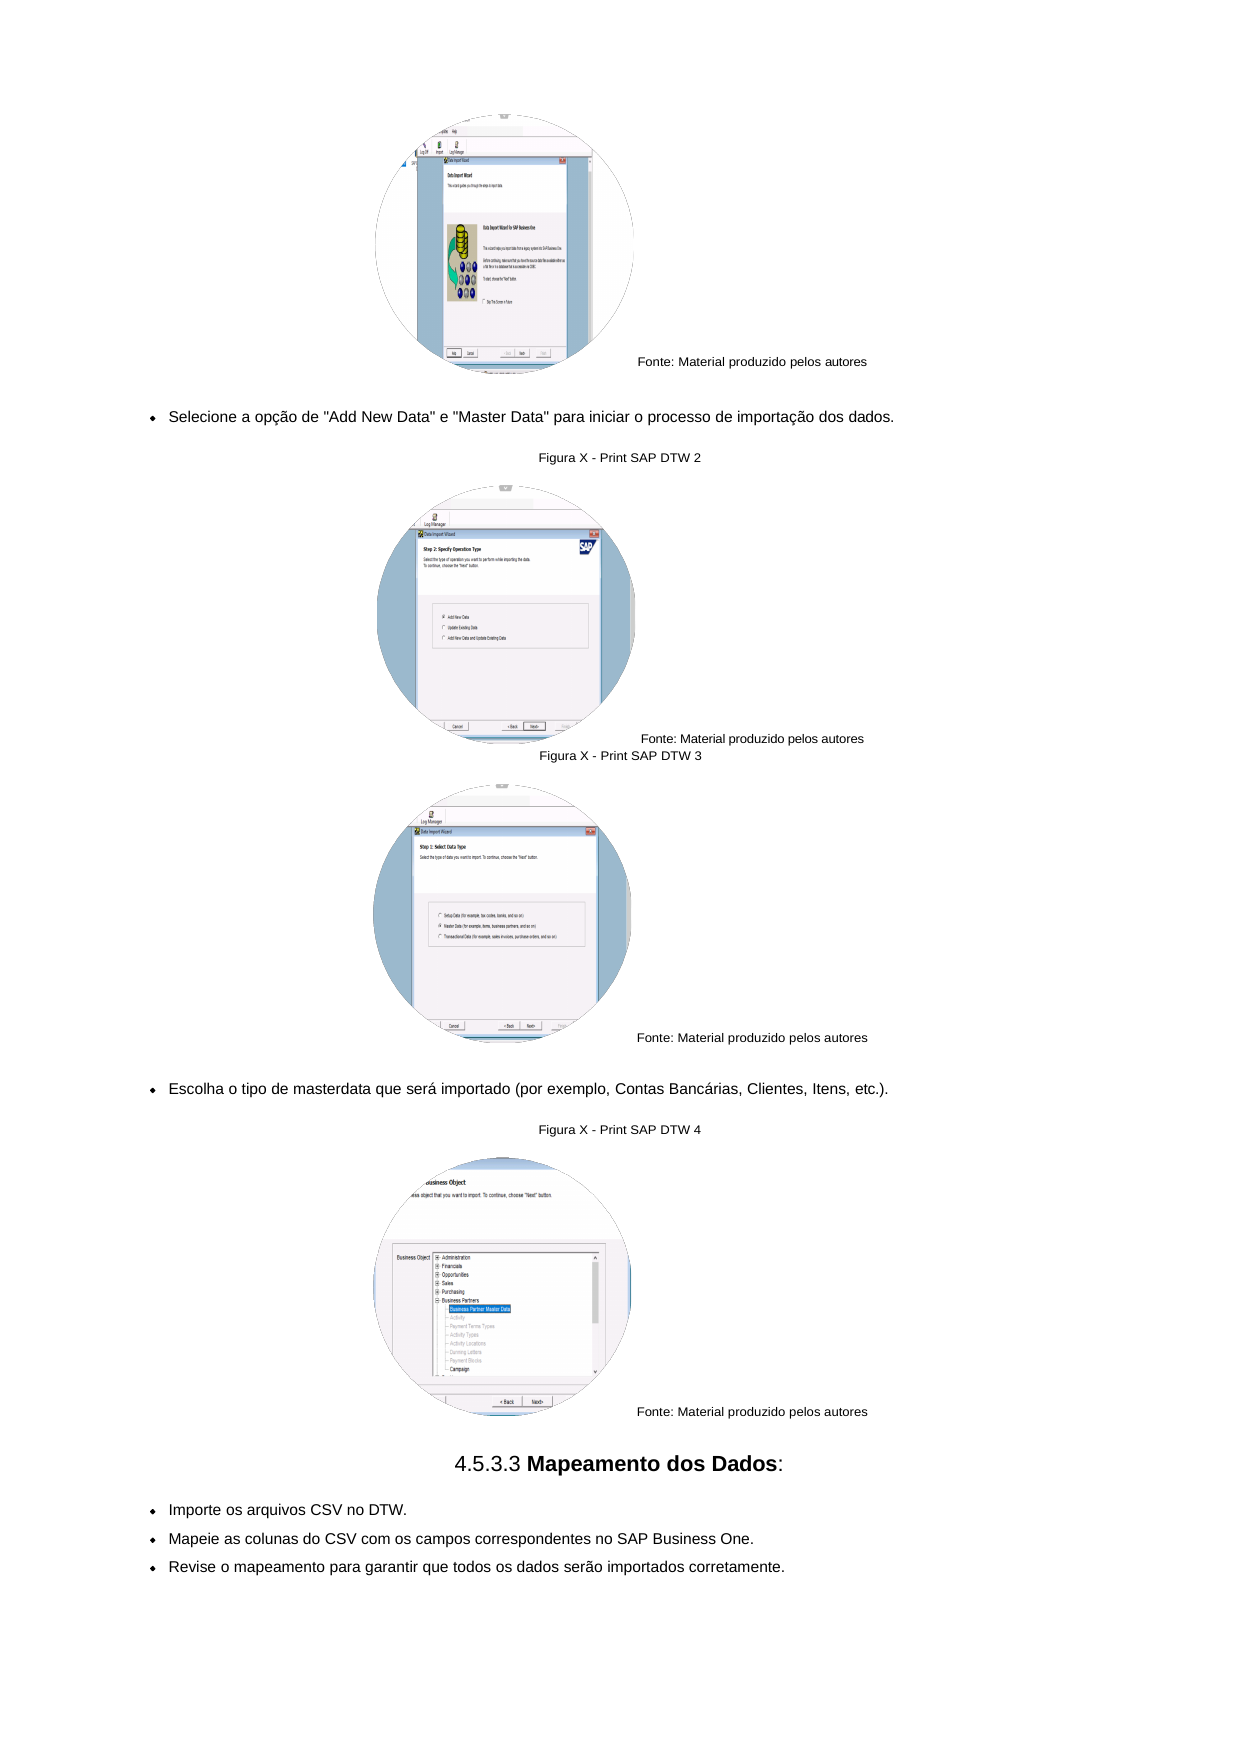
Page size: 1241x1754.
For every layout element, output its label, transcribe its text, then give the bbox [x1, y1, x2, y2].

text Escolha o tipo de masterdata que será importado (por exemplo, Contas Bancárias, Clientes, Itens, etc.). [168, 1079, 1136, 1098]
text Fonte: Material produzido pelos autores [637, 355, 1136, 369]
picture [373, 1157, 632, 1416]
subtitle Mapeamento dos Dados: [454, 1451, 1136, 1476]
text Figura X - Print SAP DTW 4 [104, 1123, 1136, 1137]
text Figura X - Print SAP DTW 2 [104, 451, 1136, 465]
text Mapeie as colunas do CSV com os campos correspondentes no SAP Business One. Revise o mapeamento para garantir que todos os dados serão importados corretamente. [168, 1529, 801, 1576]
text Selecione a opção de "Add New Data" e "Master Data" para iniciar o processo de importação dos dados. [168, 408, 1136, 426]
picture [375, 114, 634, 374]
picture [377, 485, 636, 744]
picture [373, 784, 632, 1043]
text Fonte: Material produzido pelos autores [104, 1158, 1136, 1418]
text Importe os arquivos CSV no DTW. [168, 1501, 1136, 1519]
text Fonte: Material produzido pelos autores [104, 784, 1136, 1045]
